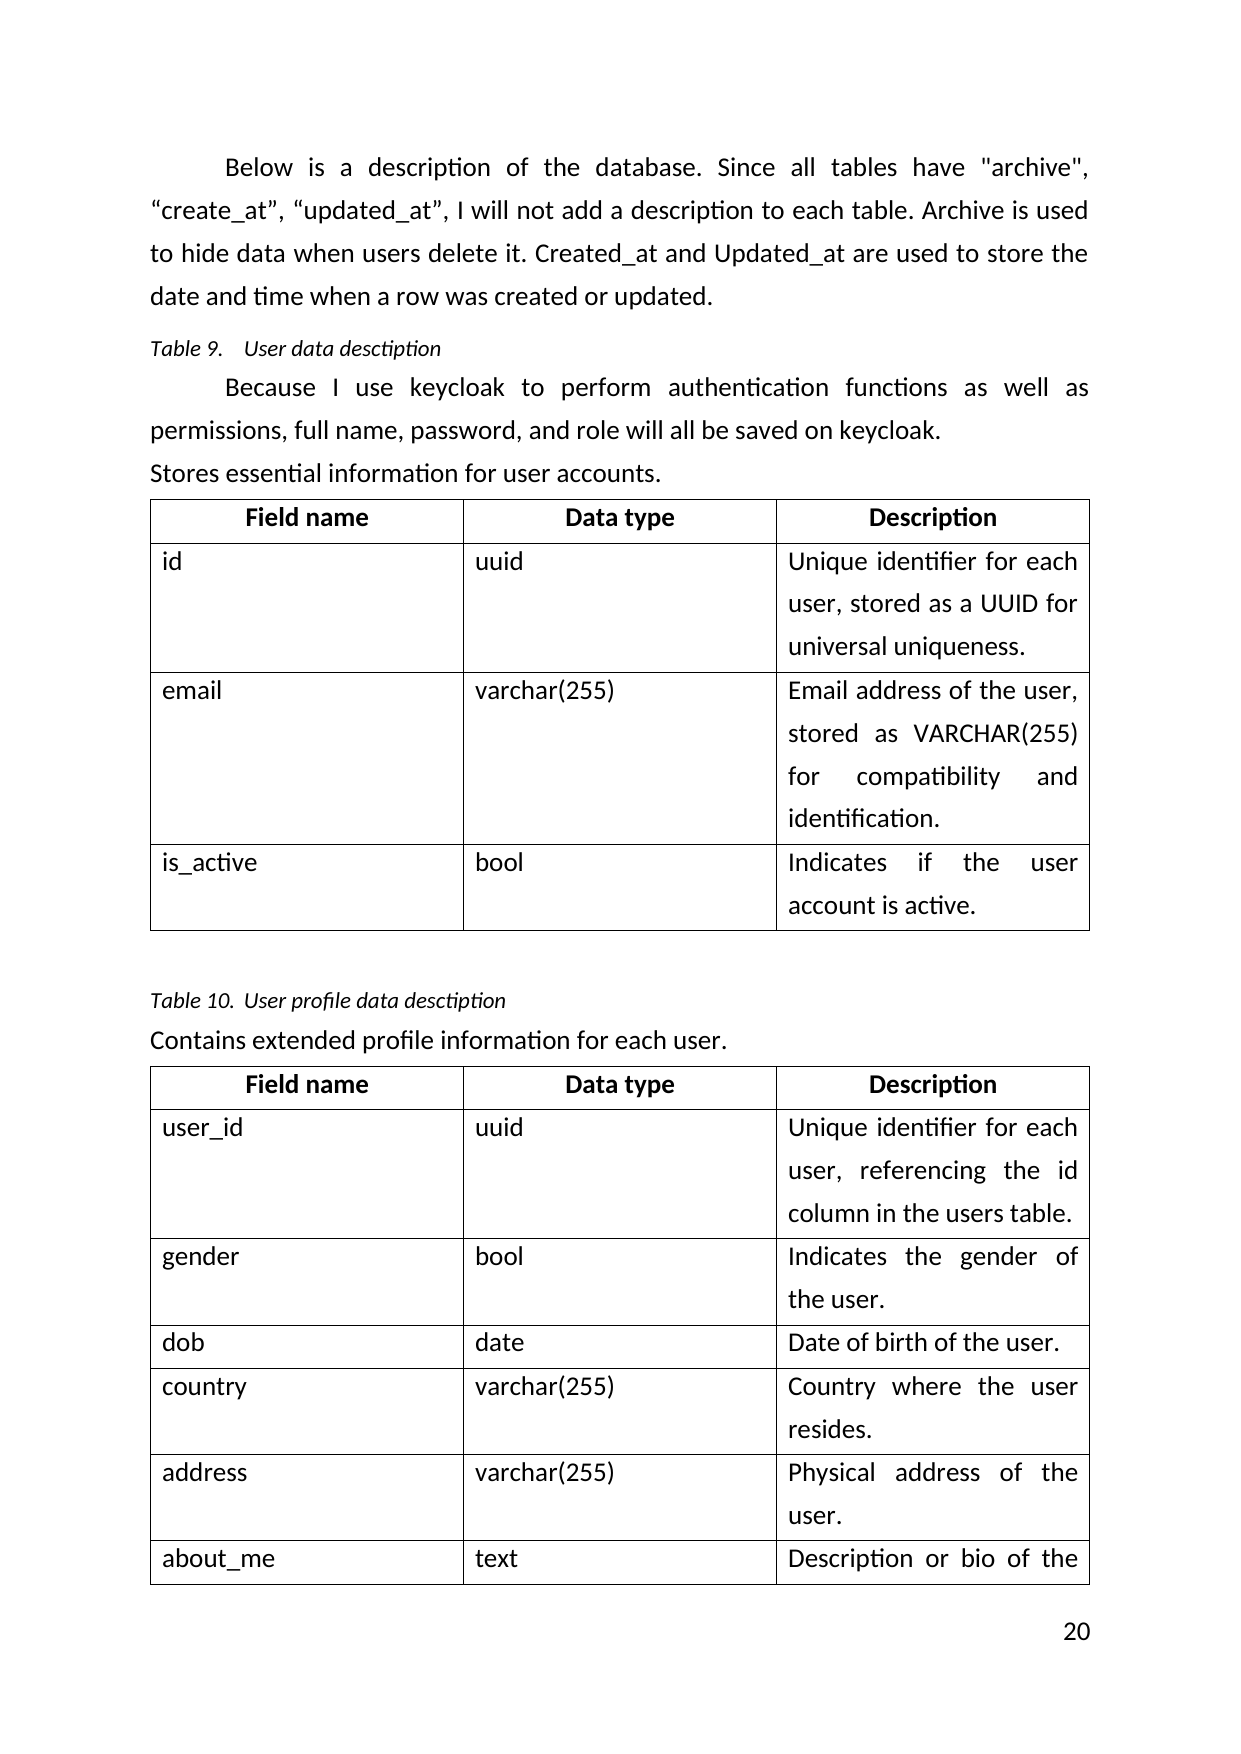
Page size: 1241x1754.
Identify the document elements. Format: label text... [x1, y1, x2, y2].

table_header Data type [464, 500, 776, 543]
table_header Description [777, 1067, 1089, 1109]
text Below is a description of the database. Since all tables have "archive", “create_at”, “updated_at”, I will not add a description to each table. Archive is used to hide data when users delete it. Created_at and Updated_at are used to store the date and time when a row was created or updated. [150, 150, 1090, 312]
table_cell bool [464, 845, 776, 930]
table_header Field name [151, 1067, 463, 1109]
table_cell Physical address of the user. [777, 1455, 1089, 1540]
table_cell Email address of the user, stored as VARCHAR(255) for compatibility and identification. [777, 673, 1089, 844]
table_cell country [151, 1369, 463, 1454]
table_cell is_active [151, 845, 463, 930]
text Stores essential information for user accounts. [150, 456, 1090, 489]
table_cell varchar(255) [464, 1455, 776, 1540]
table_cell user_id [151, 1110, 463, 1238]
table_cell email [151, 673, 463, 844]
table_cell dob [151, 1326, 463, 1368]
text Because I use keycloak to perform authentication functions as well as permissions, full name, password, and role will all be saved on keycloak. [150, 371, 1090, 446]
table_header Description [777, 500, 1089, 543]
table_cell varchar(255) [464, 673, 776, 844]
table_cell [777, 1541, 1089, 1584]
text User data desctiption [150, 334, 1090, 362]
table_cell id [151, 544, 463, 672]
table_cell Date of birth of the user. [777, 1326, 1089, 1368]
table_cell text [464, 1541, 776, 1584]
table_cell Indicates if the user account is active. [777, 845, 1089, 930]
table_cell Country where the user resides. [777, 1369, 1089, 1454]
table_cell date [464, 1326, 776, 1368]
table_cell uuid [464, 544, 776, 672]
table_cell Unique identifier for each user, referencing the id column in the users table. [777, 1110, 1089, 1238]
table_cell Indicates the gender of the user. [777, 1239, 1089, 1324]
text User profile data desctiption [150, 987, 1090, 1014]
table_cell varchar(255) [464, 1369, 776, 1454]
table_cell about_me [151, 1541, 463, 1584]
table_cell address [151, 1455, 463, 1540]
text Contains extended profile information for each user. [150, 1023, 1090, 1056]
table_cell uuid [464, 1110, 776, 1238]
table_cell Unique identifier for each user, stored as a UUID for universal uniqueness. [777, 544, 1089, 672]
table_cell gender [151, 1239, 463, 1324]
table_cell bool [464, 1239, 776, 1324]
table_header Data type [464, 1067, 776, 1109]
table_header Field name [151, 500, 463, 543]
